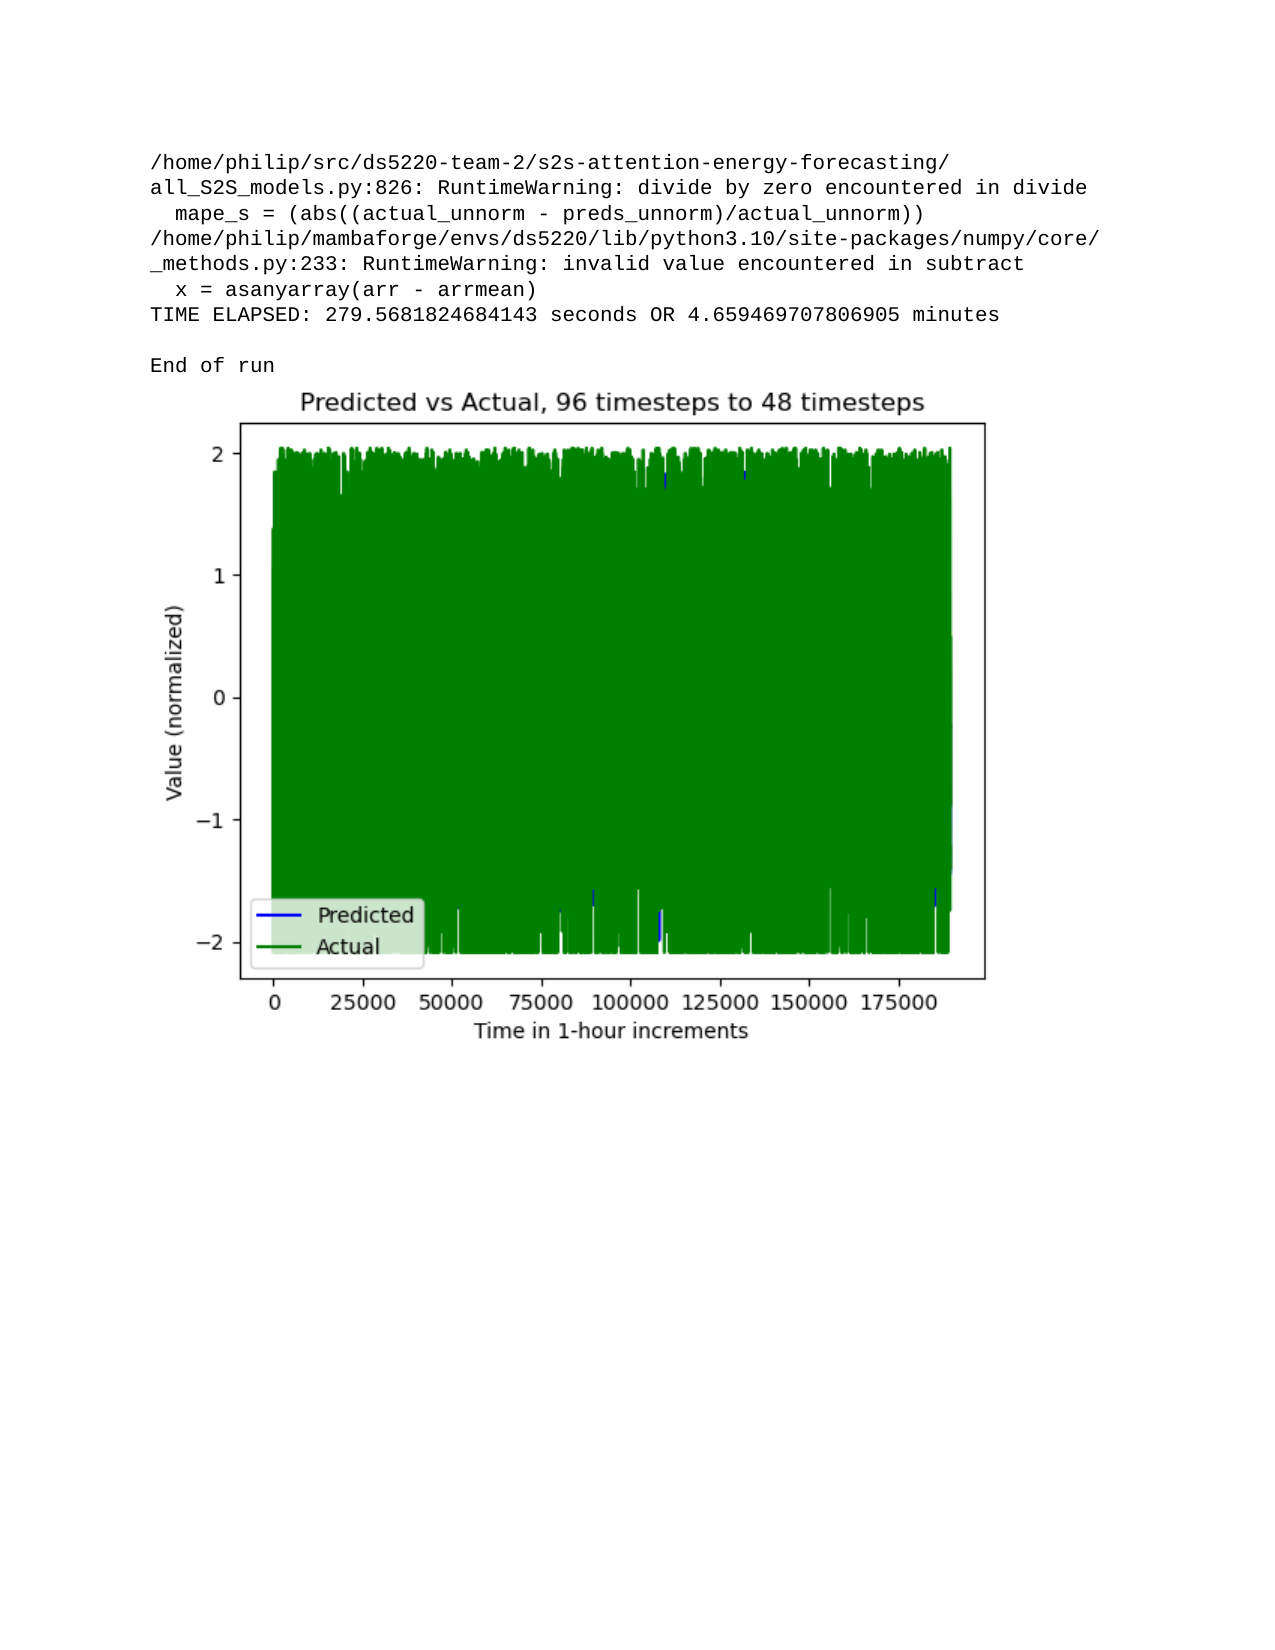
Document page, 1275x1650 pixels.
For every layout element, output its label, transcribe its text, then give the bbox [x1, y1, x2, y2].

text /home/philip/src/ds5220-team-2/s2s-attention-energy-forecasting/all_S2S_models.py:826: RuntimeWarning: divide by zero encountered in divide [150, 150, 1125, 201]
text End of run [150, 353, 1125, 379]
text mape_s = (abs((actual_unnorm - preds_unnorm)/actual_unnorm)) [150, 201, 1125, 226]
text /home/philip/mambaforge/envs/ds5220/lib/python3.10/site-packages/numpy/core/_methods.py:233: RuntimeWarning: invalid value encountered in subtract [150, 226, 1125, 277]
text x = asanyarray(arr - arrmean) [150, 277, 1125, 302]
text TIME ELAPSED: 279.5681824684143 seconds OR 4.659469707806905 minutes [150, 302, 1125, 328]
picture [150, 378, 998, 1058]
